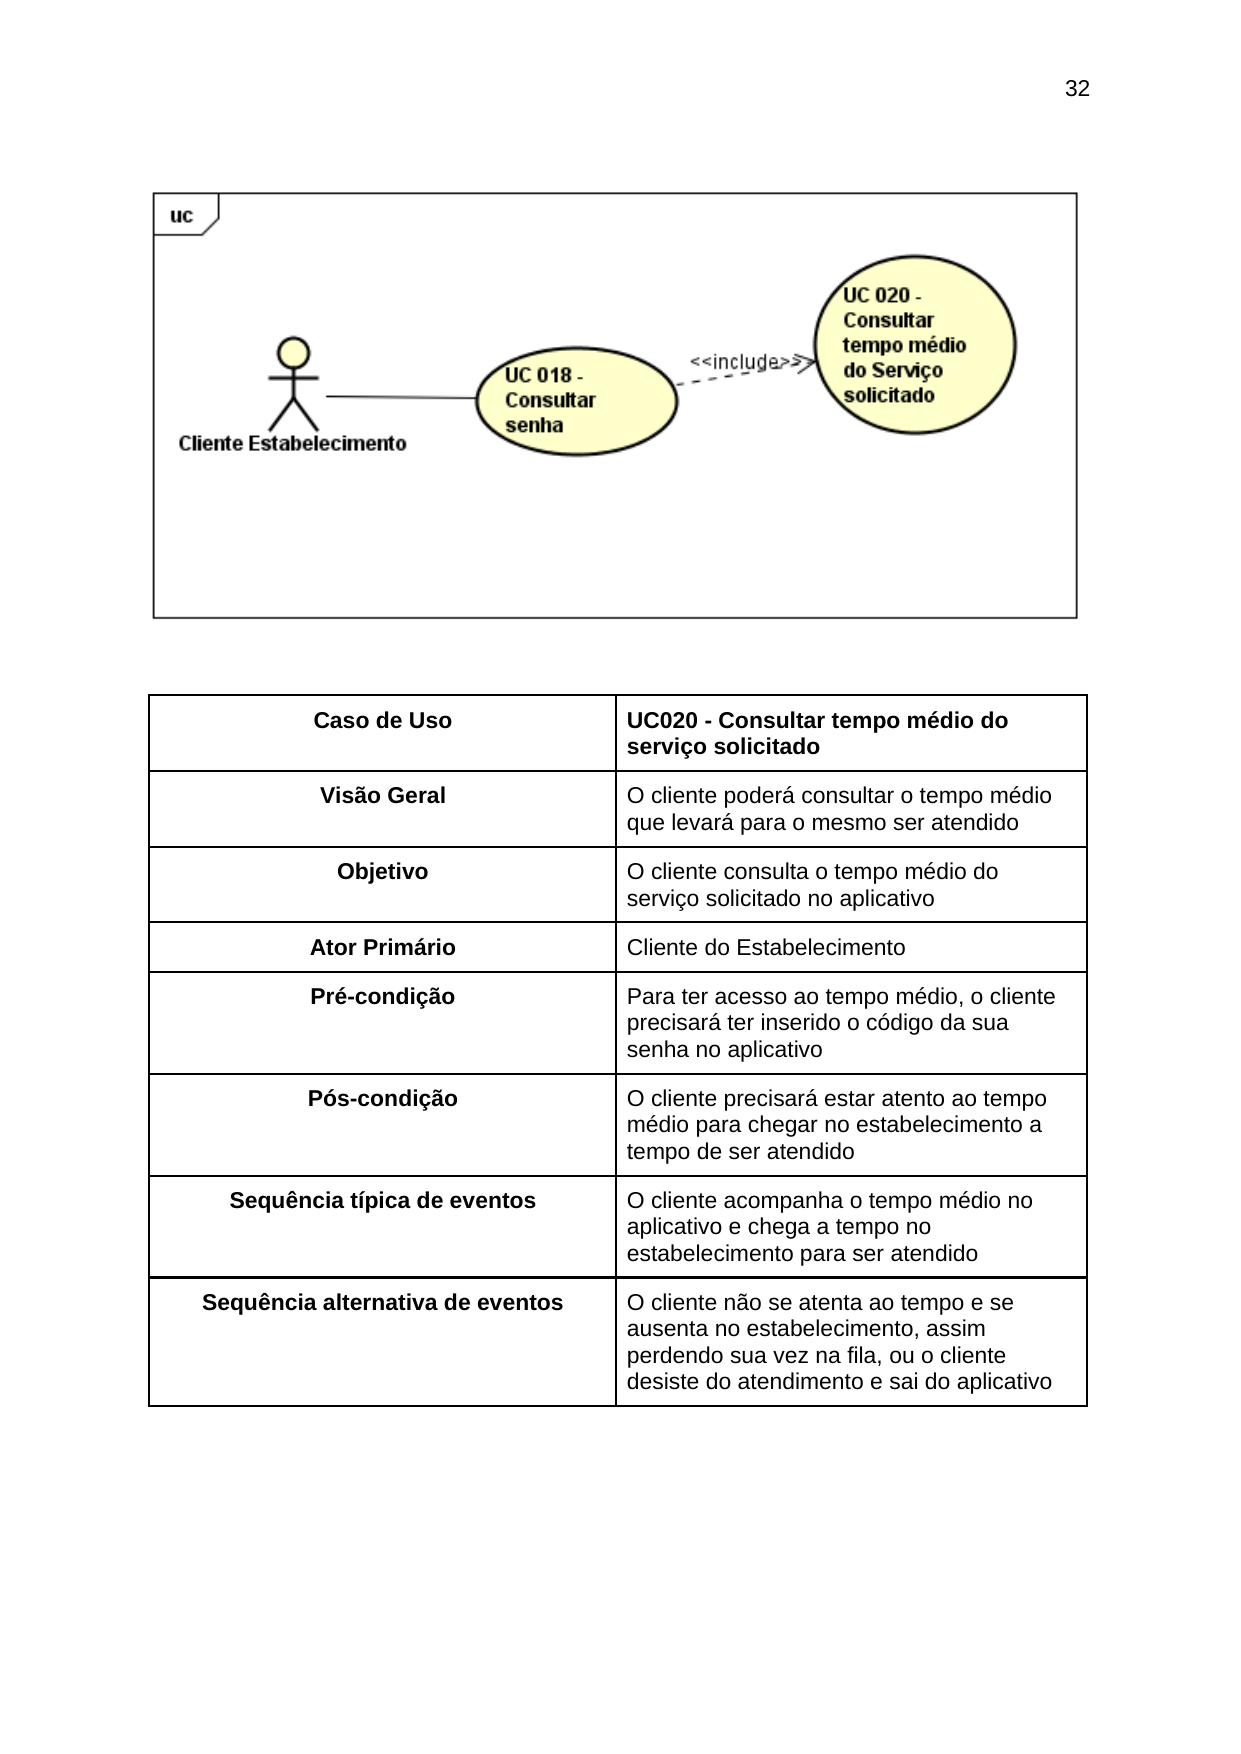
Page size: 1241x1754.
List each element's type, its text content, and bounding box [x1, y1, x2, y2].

table_cell Visão Geral [150, 772, 615, 846]
table_cell Ator Primário [150, 923, 615, 971]
table_header UC020 - Consultar tempo médio do serviço solicitado [617, 696, 1086, 770]
table_cell O cliente precisará estar atento ao tempo médio para chegar no estabelecimento a tempo de ser atendido [617, 1075, 1086, 1174]
table_cell Objetivo [150, 848, 615, 921]
table_cell O cliente acompanha o tempo médio no aplicativo e chega a tempo no estabelecimento para ser atendido [617, 1177, 1086, 1276]
table_header Caso de Uso [150, 696, 615, 770]
table_cell O cliente consulta o tempo médio do serviço solicitado no aplicativo [617, 848, 1086, 921]
table_cell Pré-condição [150, 973, 615, 1072]
table_cell O cliente não se atenta ao tempo e se ausenta no estabelecimento, assim perdendo sua vez na fila, ou o cliente desiste do atendimento e sai do aplicativo [617, 1279, 1086, 1405]
table_cell Sequência alternativa de eventos [150, 1279, 615, 1405]
picture [150, 180, 1088, 631]
table_cell Para ter acesso ao tempo médio, o cliente precisará ter inserido o código da sua senha no aplicativo [617, 973, 1086, 1072]
table_cell O cliente poderá consultar o tempo médio que levará para o mesmo ser atendido [617, 772, 1086, 846]
table_cell Pós-condição [150, 1075, 615, 1174]
table_cell Cliente do Estabelecimento [617, 923, 1086, 971]
table_cell Sequência típica de eventos [150, 1177, 615, 1276]
